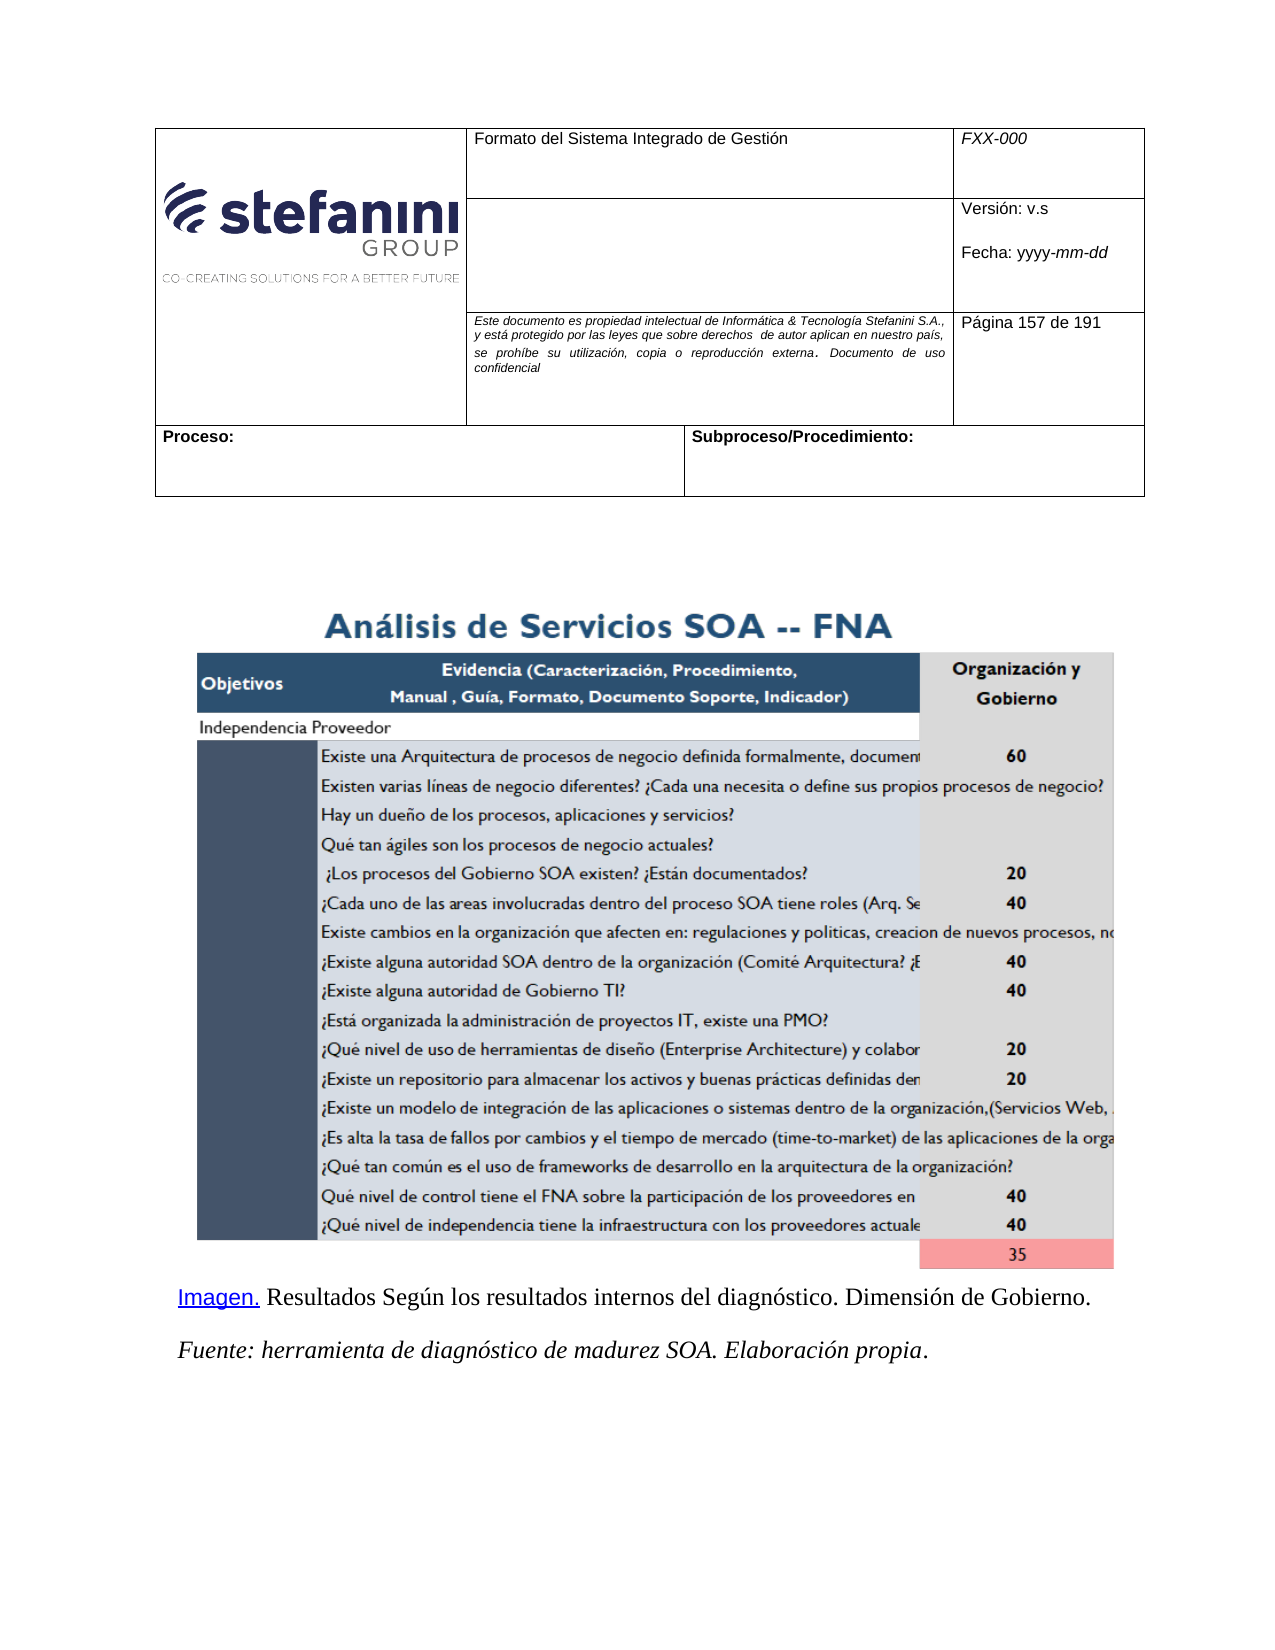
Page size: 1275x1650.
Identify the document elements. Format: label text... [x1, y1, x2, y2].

text Imagen. Resultados Según los resultados internos del diagnóstico. Dimensión de Gobierno. [177, 1282, 1098, 1311]
picture [162, 182, 460, 286]
text Fuente: herramienta de diagnóstico de madurez SOA. Elaboración propia. [177, 1336, 1098, 1364]
picture [196, 599, 1115, 1270]
